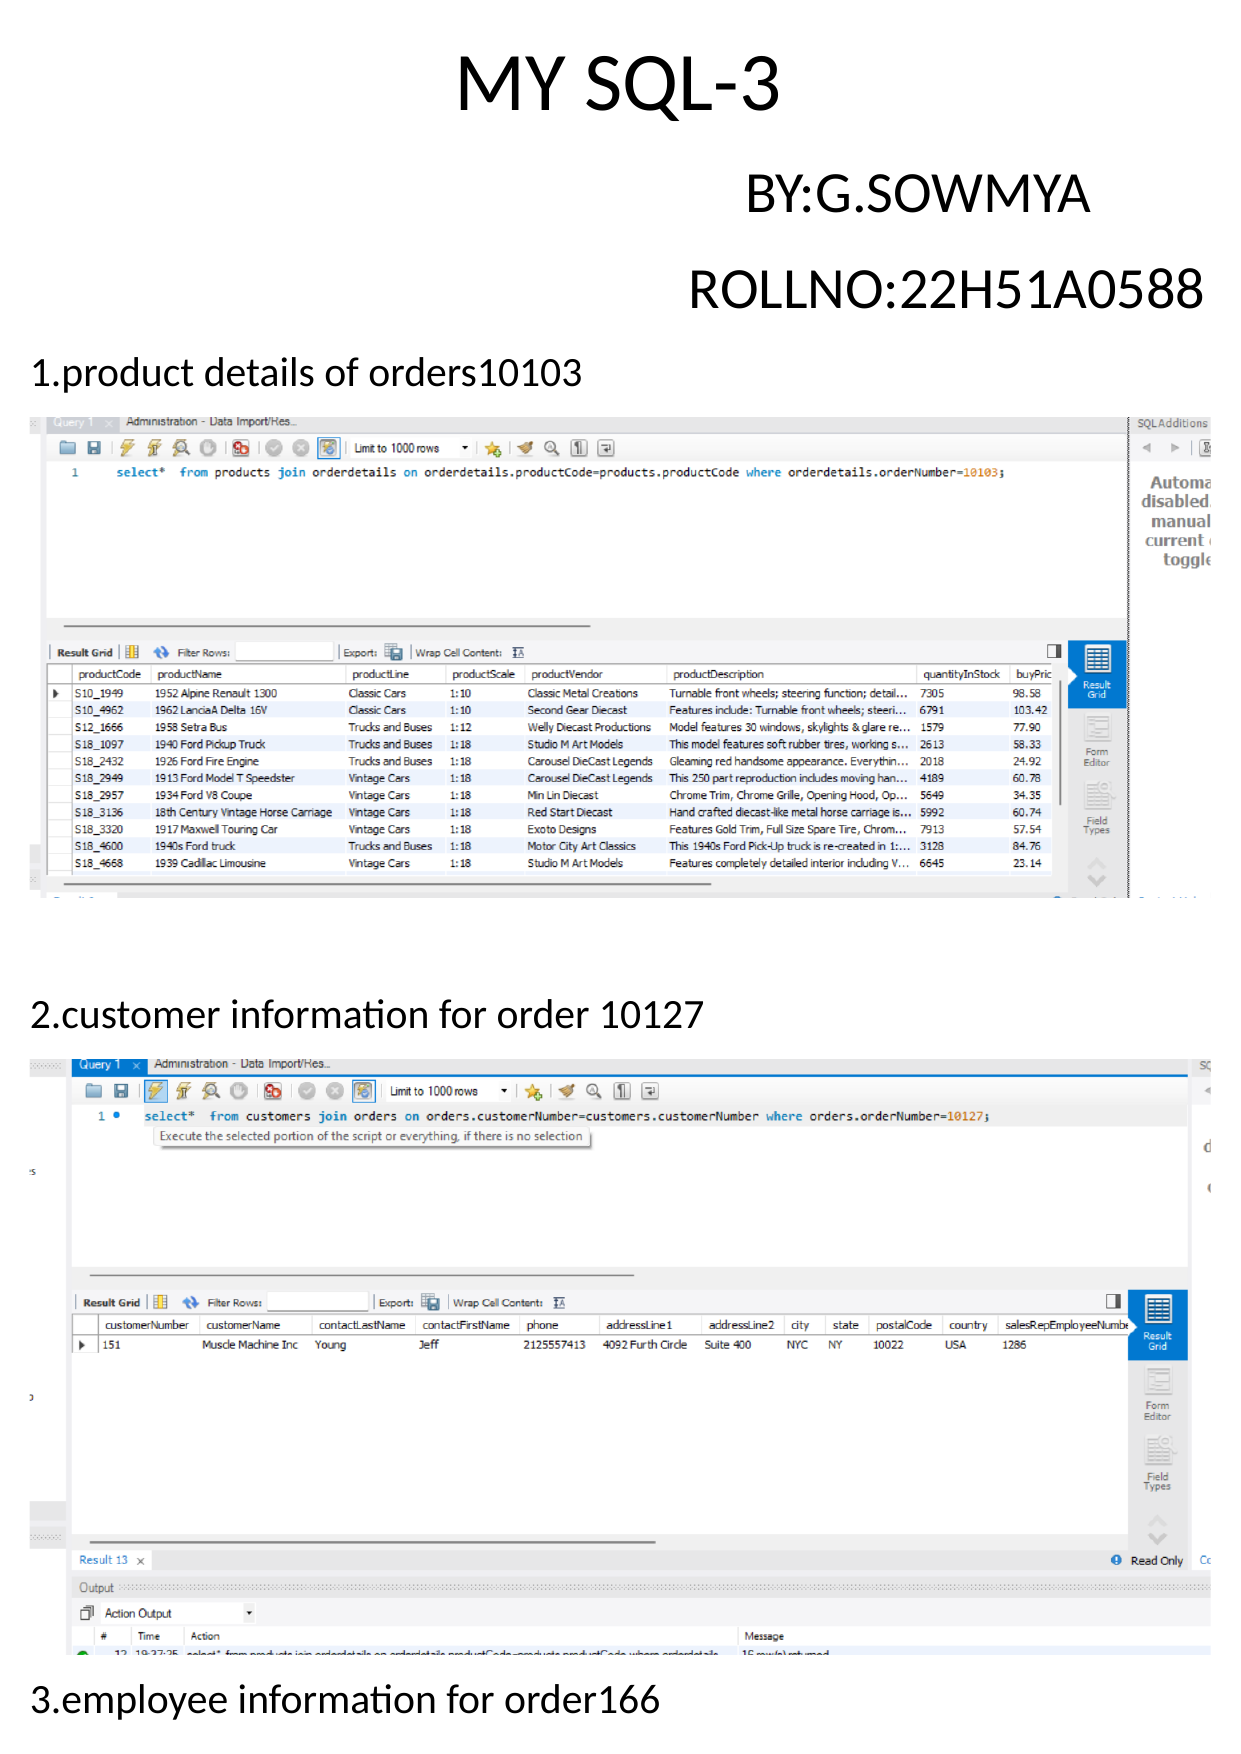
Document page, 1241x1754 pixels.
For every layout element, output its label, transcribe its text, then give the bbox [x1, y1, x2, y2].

text MY SQL-3 [29, 29, 1211, 131]
text 3.employee information for order166 [29, 1673, 1211, 1724]
text BY:G.SOWMYA [29, 156, 1211, 227]
text ROLLNO:22H51A0588 [29, 252, 1211, 323]
picture [29, 417, 1211, 898]
picture [29, 1059, 1211, 1655]
text 1.product details of orders10103 [29, 346, 1211, 397]
text 2.customer information for order 10127 [29, 988, 1211, 1039]
